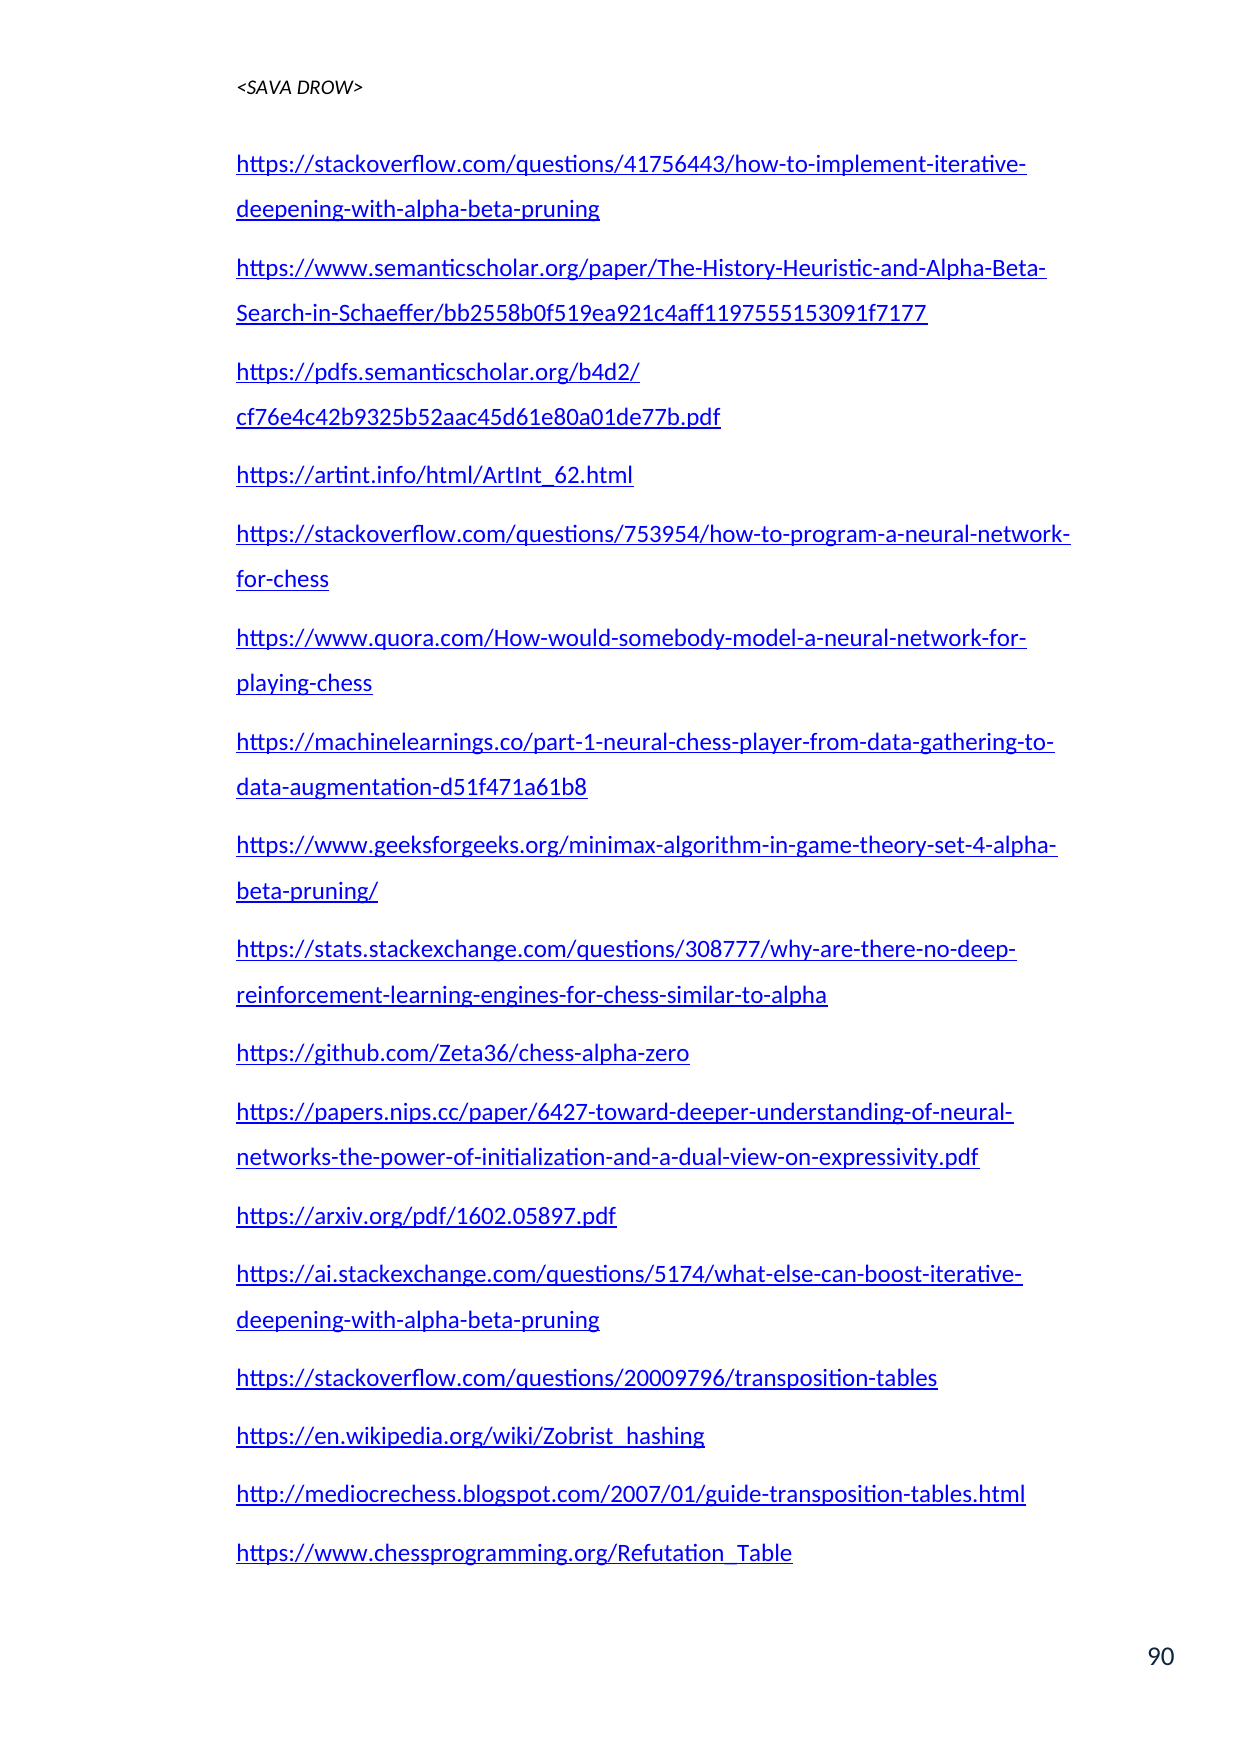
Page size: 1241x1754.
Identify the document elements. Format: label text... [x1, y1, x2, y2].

text https://en.wikipedia.org/wiki/Zobrist_hashing [236, 1420, 1092, 1451]
text https://ai.stackexchange.com/questions/5174/what-else-can-boost-iterative-deepening-with-alpha-beta-pruning [236, 1258, 1092, 1334]
text https://stackoverflow.com/questions/753954/how-to-program-a-neural-network-for-chess [236, 518, 1092, 594]
text https://machinelearnings.co/part-1-neural-chess-player-from-data-gathering-to-data-augmentation-d51f471a61b8 [236, 726, 1092, 802]
text https://github.com/Zeta36/chess-alpha-zero [236, 1038, 1092, 1068]
text https://www.quora.com/How-would-somebody-model-a-neural-network-for-playing-chess [236, 622, 1092, 698]
text https://pdfs.semanticscholar.org/b4d2/cf76e4c42b9325b52aac45d61e80a01de77b.pdf [236, 356, 1092, 432]
text https://stats.stackexchange.com/questions/308777/why-are-there-no-deep-reinforcement-learning-engines-for-chess-similar-to-alpha [236, 934, 1092, 1010]
text https://www.semanticscholar.org/paper/The-History-Heuristic-and-Alpha-Beta-Search-in-Schaeffer/bb2558b0f519ea921c4aff1197555153091f7177 [236, 252, 1092, 328]
text https://stackoverflow.com/questions/41756443/how-to-implement-iterative-deepening-with-alpha-beta-pruning [236, 148, 1092, 224]
text https://artint.info/html/ArtInt_62.html [236, 459, 1092, 490]
text http://mediocrechess.blogspot.com/2007/01/guide-transposition-tables.html [236, 1478, 1092, 1509]
text https://papers.nips.cc/paper/6427-toward-deeper-understanding-of-neural-networks-the-power-of-initialization-and-a-dual-view-on-expressivity.pdf [236, 1096, 1092, 1172]
text https://www.geeksforgeeks.org/minimax-algorithm-in-game-theory-set-4-alpha-beta-pruning/ [236, 830, 1092, 906]
text https://www.chessprogramming.org/Refutation_Table [236, 1537, 1092, 1567]
text https://stackoverflow.com/questions/20009796/transposition-tables [236, 1362, 1092, 1392]
text https://arxiv.org/pdf/1602.05897.pdf [236, 1200, 1092, 1230]
